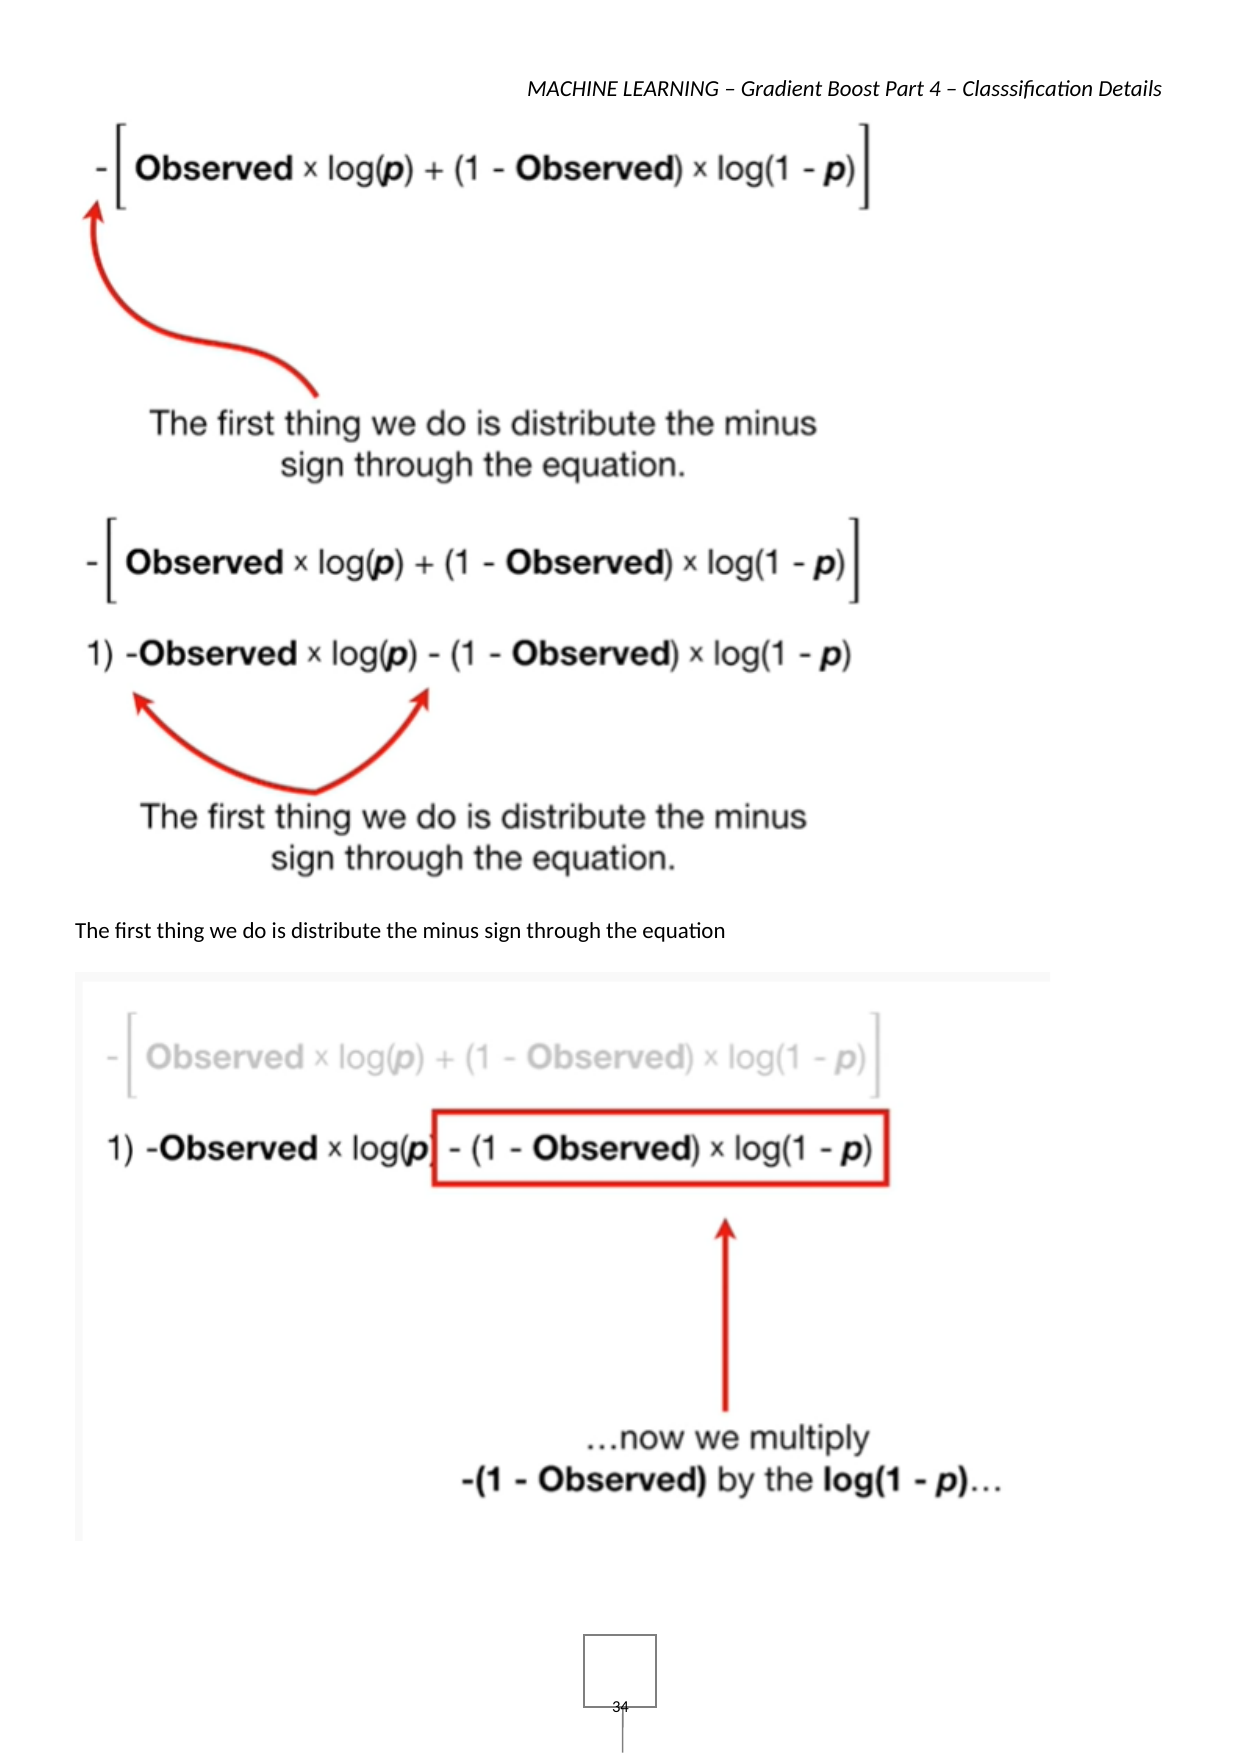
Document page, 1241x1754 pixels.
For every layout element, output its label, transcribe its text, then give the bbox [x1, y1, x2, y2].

text The first thing we do is distribute the minus sign through the equation [75, 916, 1165, 944]
picture [75, 101, 940, 916]
picture [75, 972, 1050, 1541]
